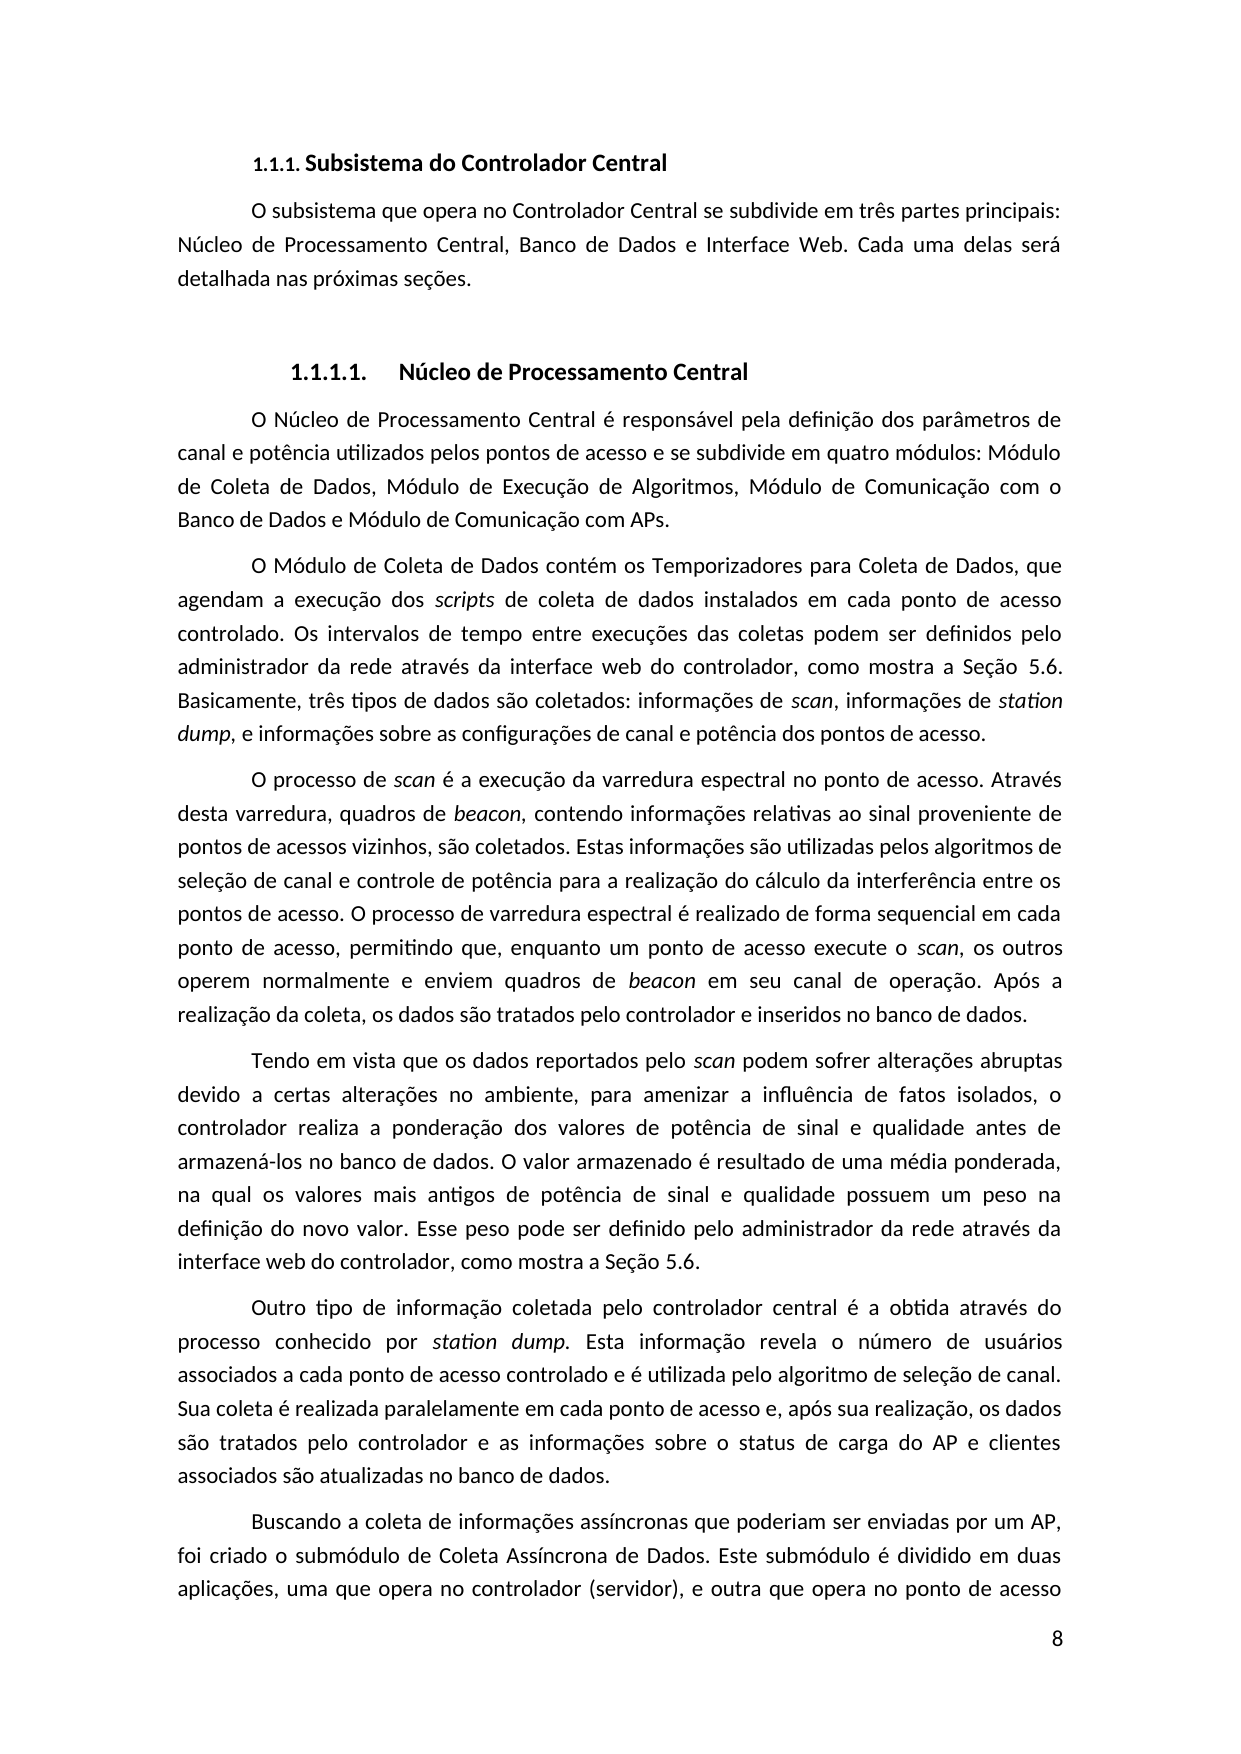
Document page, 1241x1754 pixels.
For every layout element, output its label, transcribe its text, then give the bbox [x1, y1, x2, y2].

text O Núcleo de Processamento Central é responsável pela definição dos parâmetros de canal e potência utilizados pelos pontos de acesso e se subdivide em quatro módulos: Módulo de Coleta de Dados, Módulo de Execução de Algoritmos, Módulo de Comunicação com o Banco de Dados e Módulo de Comunicação com APs. [177, 405, 1063, 533]
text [177, 1507, 1063, 1602]
subtitle Subsistema do Controlador Central [252, 148, 1063, 178]
text O processo de scan é a execução da varredura espectral no ponto de acesso. Através desta varredura, quadros de beacon, contendo informações relativas ao sinal proveniente de pontos de acessos vizinhos, são coletados. Estas informações são utilizadas pelos algoritmos de seleção de canal e controle de potência para a realização do cálculo da interferência entre os pontos de acesso. O processo de varredura espectral é realizado de forma sequencial em cada ponto de acesso, permitindo que, enquanto um ponto de acesso execute o scan, os outros operem normalmente e enviem quadros de beacon em seu canal de operação. Após a realização da coleta, os dados são tratados pelo controlador e inseridos no banco de dados. [177, 765, 1063, 1028]
text O subsistema que opera no Controlador Central se subdivide em três partes principais: Núcleo de Processamento Central, Banco de Dados e Interface Web. Cada uma delas será detalhada nas próximas seções. [177, 197, 1063, 292]
text Outro tipo de informação coletada pelo controlador central é a obtida através do processo conhecido por station dump. Esta informação revela o número de usuários associados a cada ponto de acesso controlado e é utilizada pelo algoritmo de seleção de canal. Sua coleta é realizada paralelamente em cada ponto de acesso e, após sua realização, os dados são tratados pelo controlador e as informações sobre o status de carga do AP e clientes associados são atualizadas no banco de dados. [177, 1293, 1063, 1489]
subtitle Núcleo de Processamento Central [290, 356, 1063, 386]
